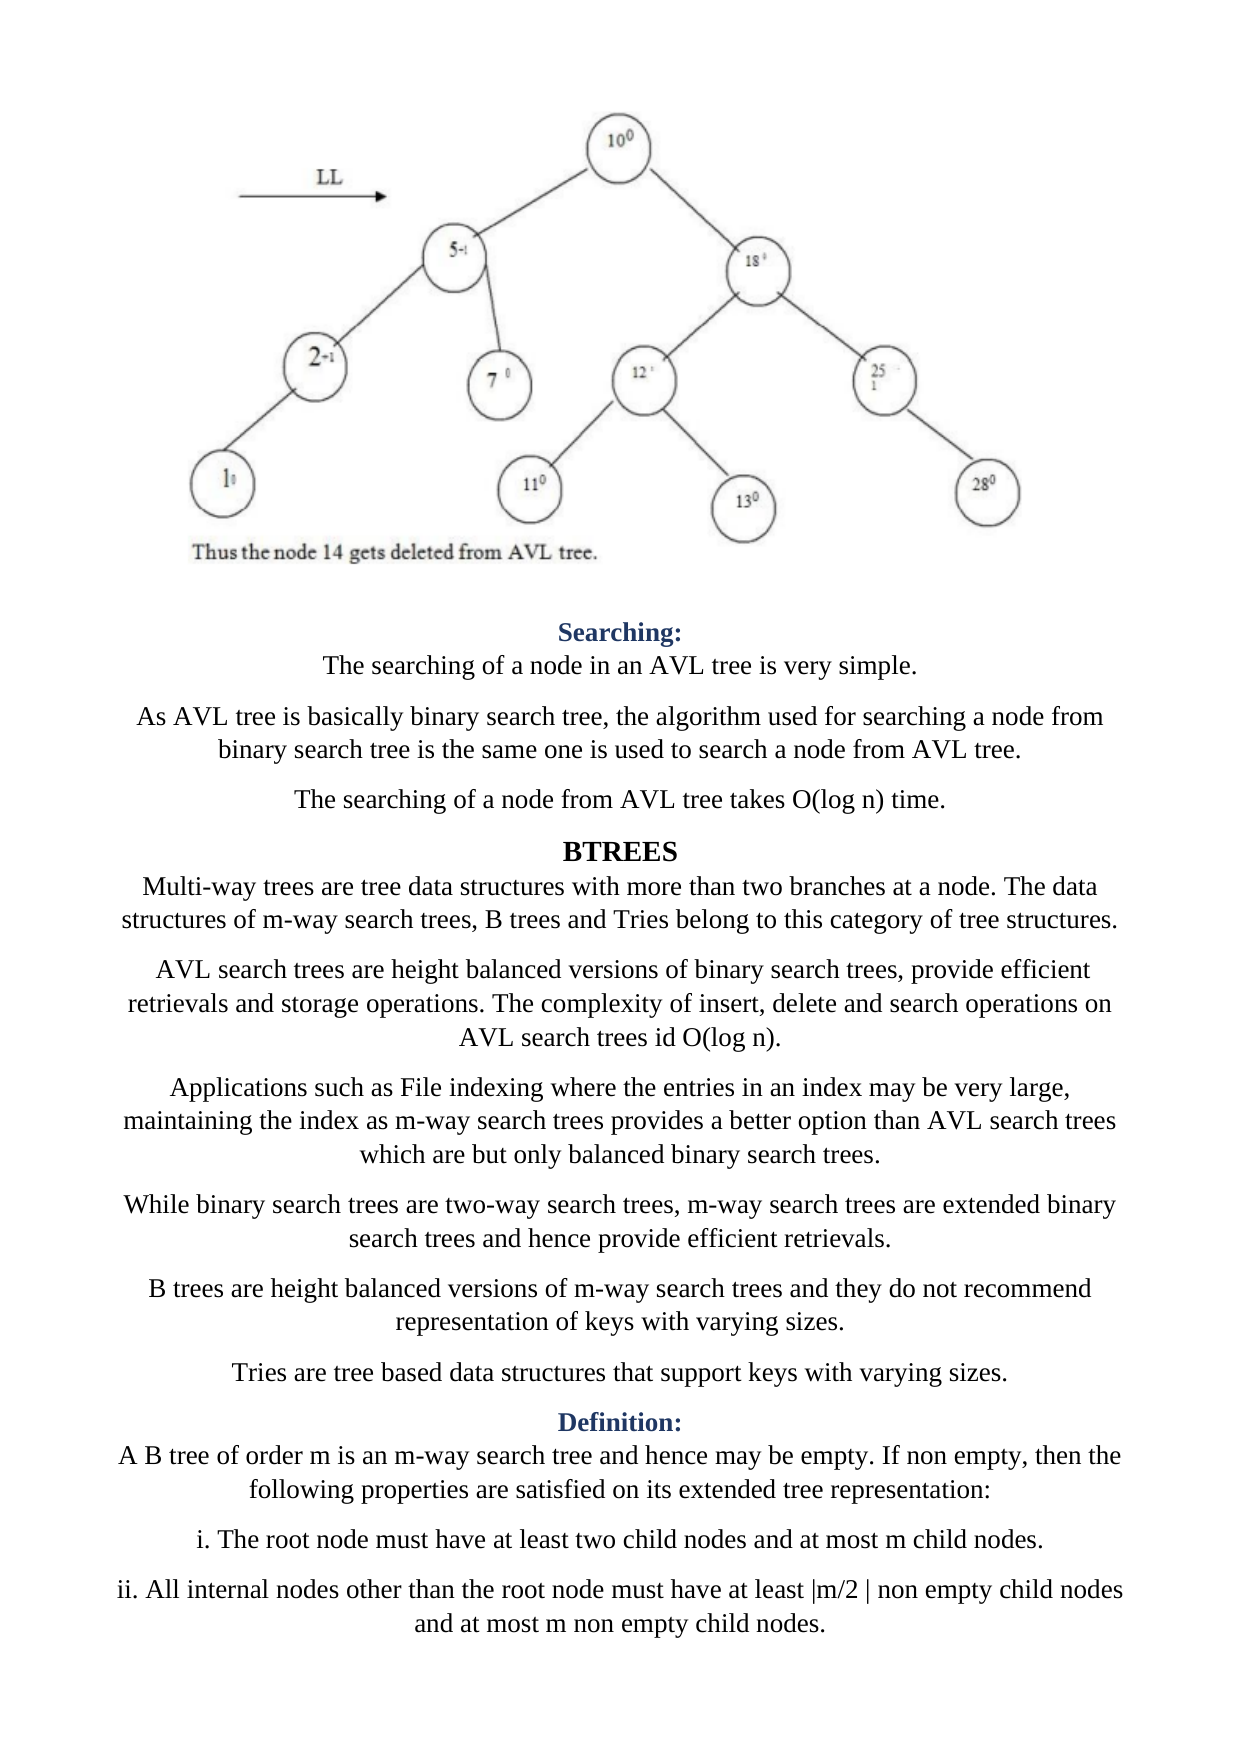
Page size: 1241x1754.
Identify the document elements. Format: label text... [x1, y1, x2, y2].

picture [154, 75, 1086, 597]
text AVL search trees are height balanced versions of binary search trees, provide efficient retrievals and storage operations. The complexity of insert, delete and search operations on AVL search trees id O(log n). [112, 953, 1128, 1052]
text A B tree of order m is an m-way search tree and hence may be empty. If non empty, then the following properties are satisfied on its extended tree representation: [112, 1439, 1128, 1504]
subtitle BTREES [112, 834, 1128, 867]
text While binary search trees are two-way search trees, m-way search trees are extended binary search trees and hence provide efficient retrievals. [112, 1188, 1128, 1253]
text As AVL tree is basically binary search tree, the algorithm used for searching a node from binary search tree is the same one is used to search a node from AVL tree. [112, 700, 1128, 764]
subtitle Searching: [112, 616, 1128, 647]
text Applications such as File indexing where the entries in an index may be very large, maintaining the index as m-way search trees provides a better option than AVL search trees which are but only balanced binary search trees. [112, 1071, 1128, 1169]
text B trees are height balanced versions of m-way search trees and they do not recommend representation of keys with varying sizes. [112, 1272, 1128, 1337]
subtitle Definition: [112, 1406, 1128, 1437]
text The searching of a node in an AVL tree is very simple. [112, 649, 1128, 681]
text Tries are tree based data structures that support keys with varying sizes. [112, 1356, 1128, 1387]
text i. The root node must have at least two child nodes and at most m child nodes. [112, 1523, 1128, 1554]
text The searching of a node from AVL tree takes O(log n) time. [112, 783, 1128, 814]
text Multi-way trees are tree data structures with more than two branches at a node. The data structures of m-way search trees, B trees and Tries belong to this category of tree structures. [112, 870, 1128, 934]
text ii. All internal nodes other than the root node must have at least |m/2 | non empty child nodes and at most m non empty child nodes. [112, 1573, 1128, 1638]
